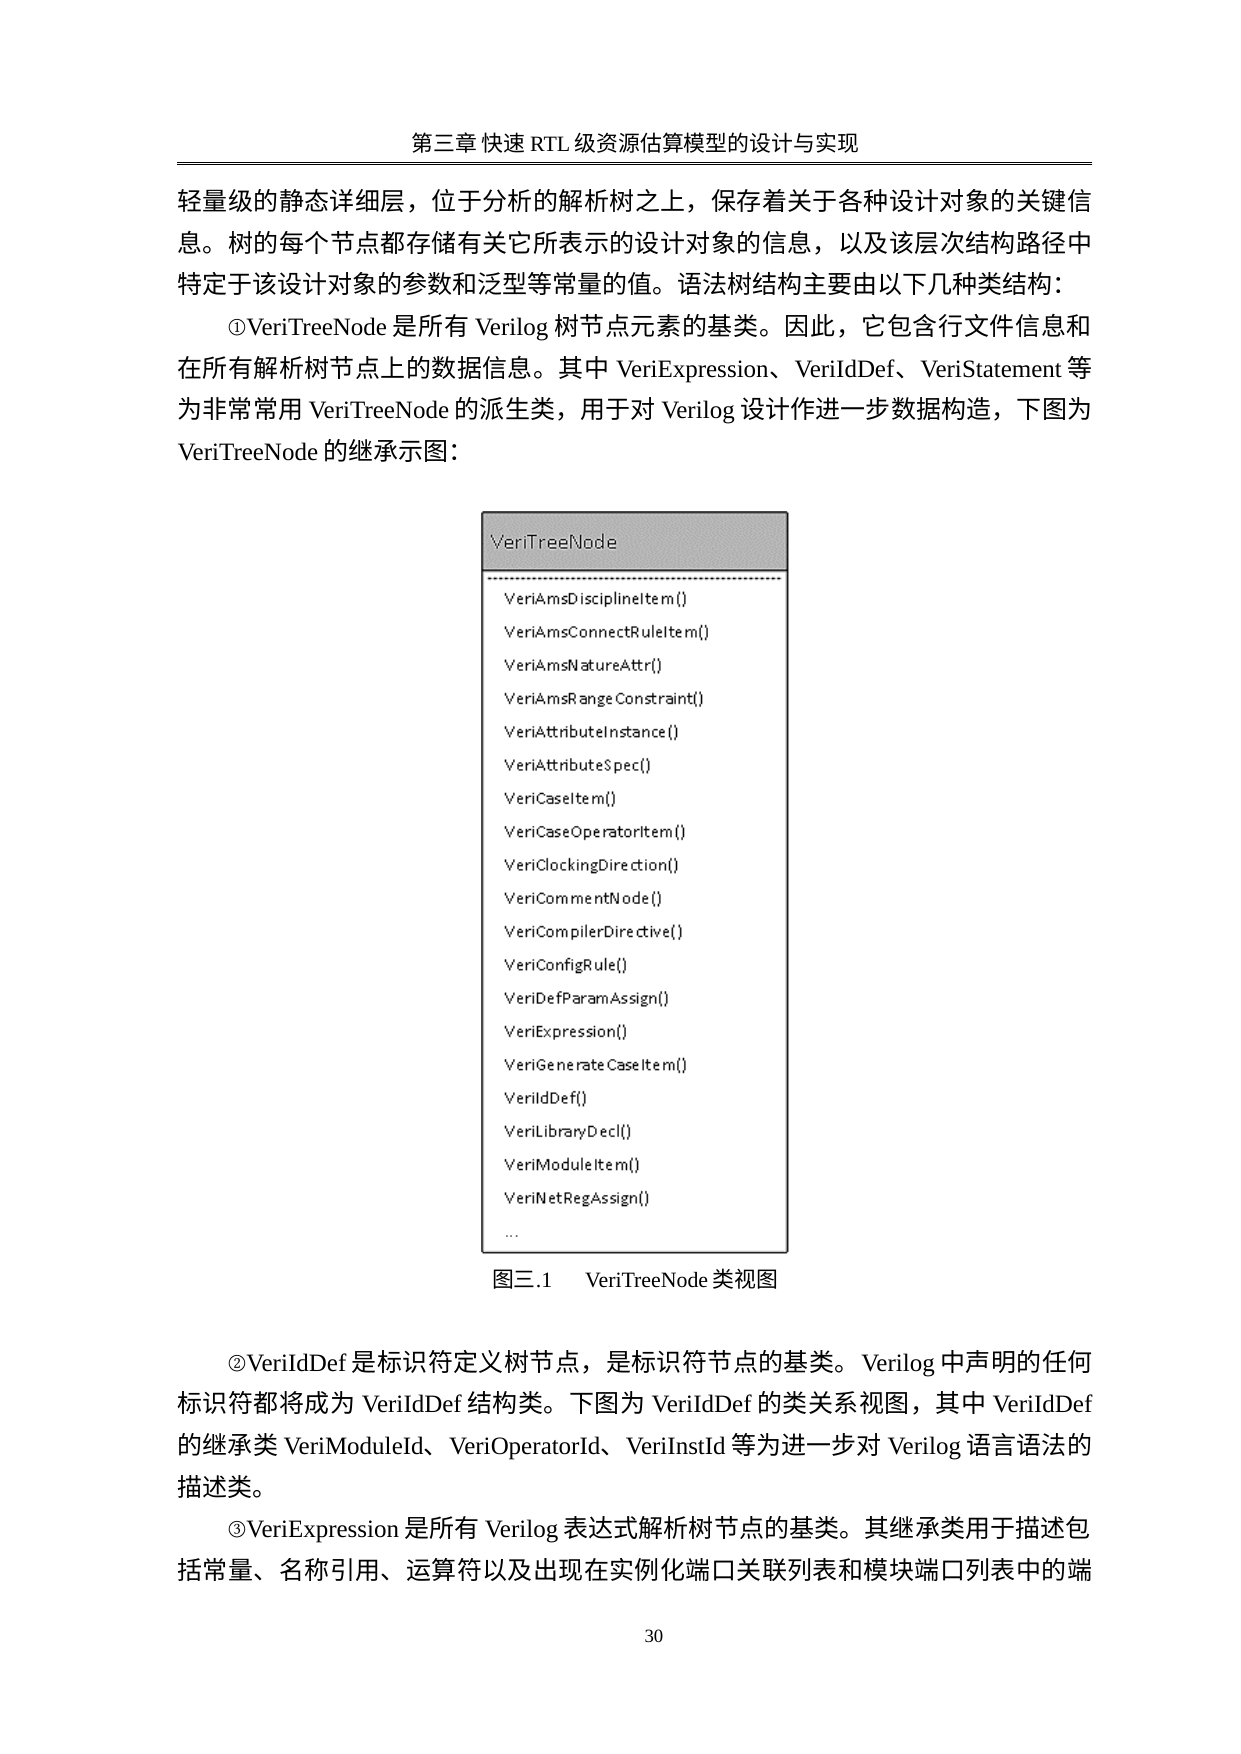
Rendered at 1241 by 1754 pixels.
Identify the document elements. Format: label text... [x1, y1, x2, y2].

picture [480, 510, 790, 1255]
text ②VeriIdDef是标识符定义树节点，是标识符节点的基类。Verilog中声明的任何标识符都将成为VeriIdDef结构类。下图为VeriIdDef的类关系视图，其中VeriIdDef的继承类VeriModuleId、VeriOperatorId、VeriInstId等为进一步对Verilog语言语法的描述类。 [177, 1338, 1092, 1504]
text ①VeriTreeNode是所有Verilog树节点元素的基类。因此，它包含行文件信息和在所有解析树节点上的数据信息。其中VeriExpression、VeriIdDef、VeriStatement等为非常常用VeriTreeNode的派生类，用于对Verilog设计作进一步数据构造，下图为VeriTreeNode的继承示图： [177, 302, 1092, 469]
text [177, 1504, 1092, 1588]
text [177, 177, 1092, 302]
text VeriTreeNode类视图 [177, 1254, 1092, 1296]
